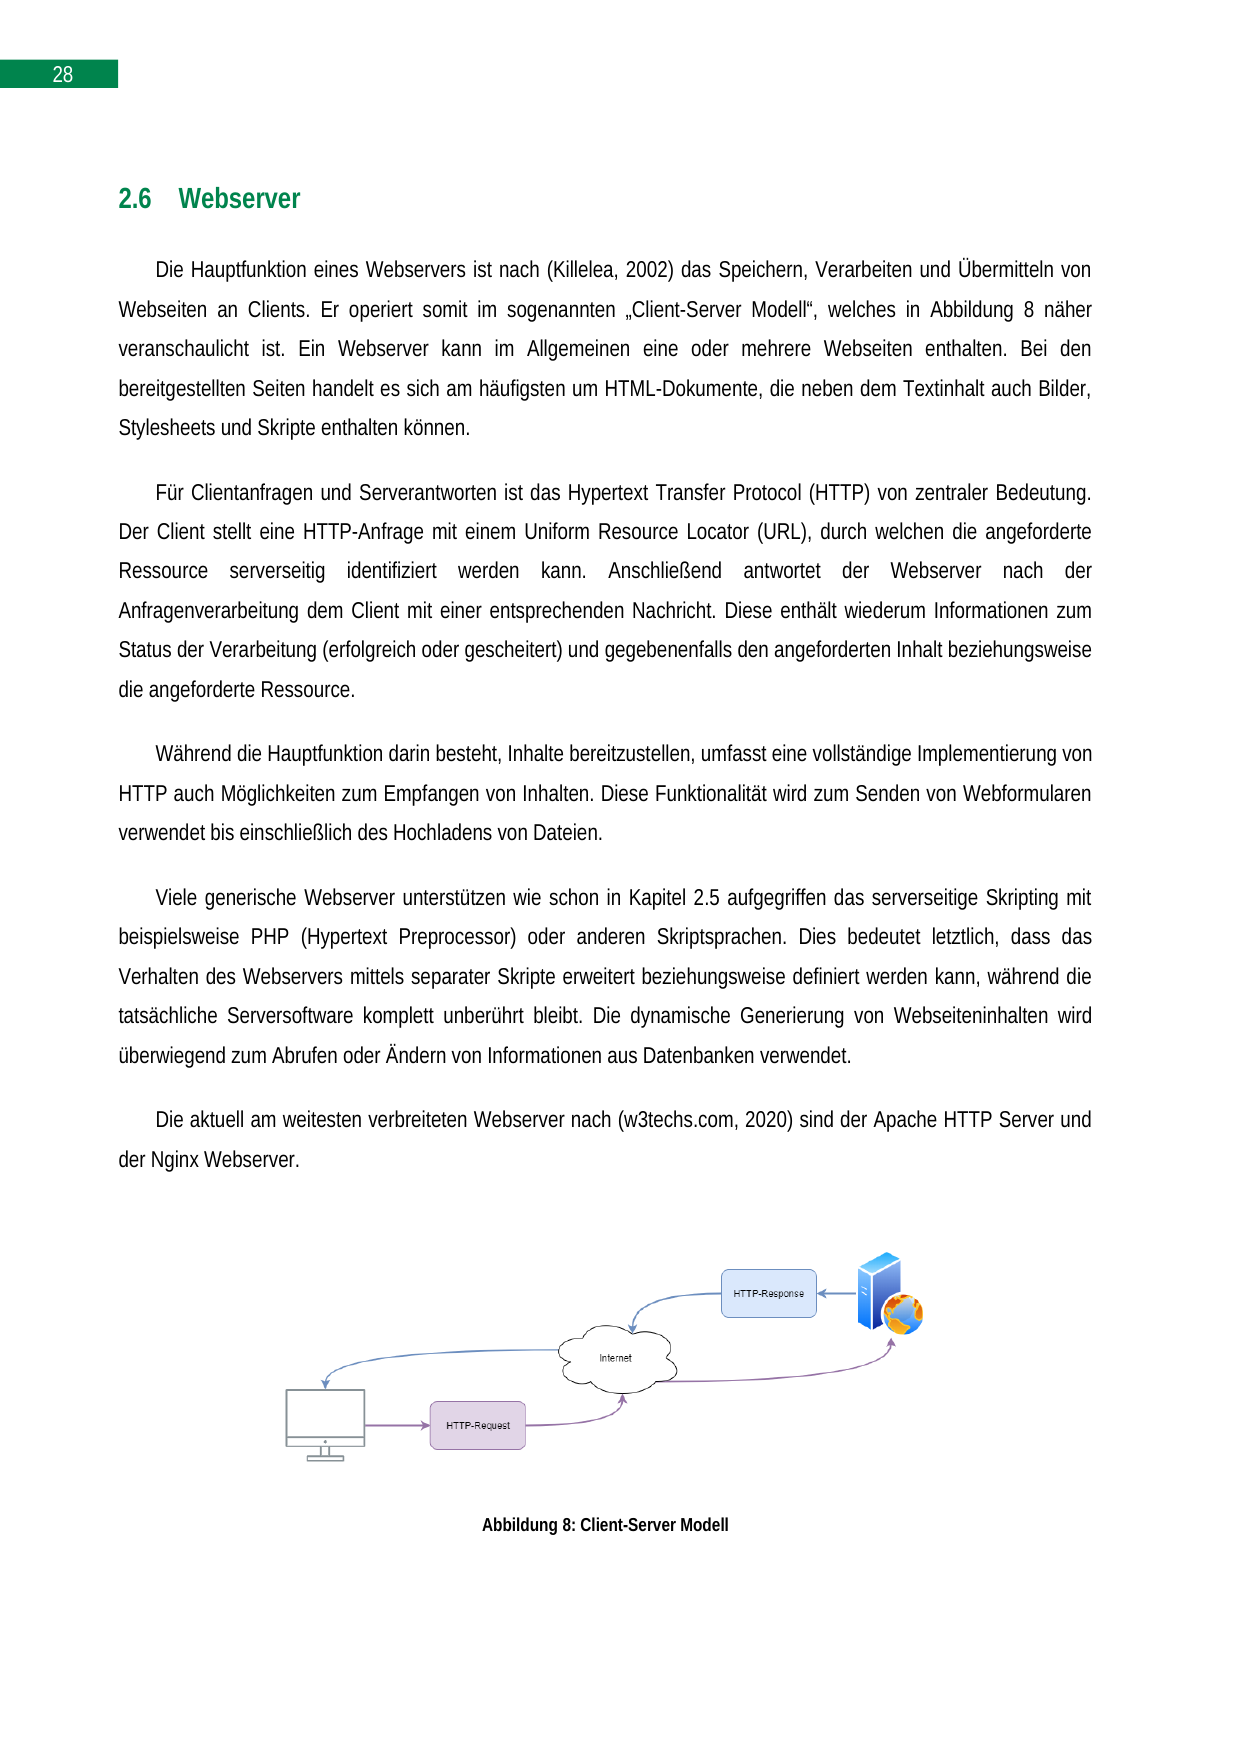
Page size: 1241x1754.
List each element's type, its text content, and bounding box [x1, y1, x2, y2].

subtitle Webserver [118, 181, 1092, 214]
text Für Clientanfragen und Serverantworten ist das Hypertext Transfer Protocol (HTTP) von zentraler Bedeutung. Der Client stellt eine HTTP-Anfrage mit einem Uniform Resource Locator (URL), durch welchen die angeforderte Ressource serverseitig identifiziert werden kann. Anschließend antwortet der Webserver nach der Anfragenverarbeitung dem Client mit einer entsprechenden Nachricht. Diese enthält wiederum Informationen zum Status der Verarbeitung (erfolgreich oder gescheitert) und gegebenenfalls den angeforderten Inhalt beziehungsweise die angeforderte Ressource. [118, 478, 1092, 702]
text Die aktuell am weitesten verbreiteten Webserver nach (w3techs.com, 2020) sind der Apache HTTP Server und der Nginx Webserver. [118, 1106, 1092, 1172]
text Viele generische Webserver unterstützen wie schon in Kapitel 2.5 aufgegriffen das serverseitige Skripting mit beispielsweise PHP (Hypertext Preprocessor) oder anderen Skriptsprachen. Dies bedeutet letztlich, dass das Verhalten des Webservers mittels separater Skripte erweitert beziehungsweise definiert werden kann, während die tatsächliche Serversoftware komplett unberührt bleibt. Die dynamische Generierung von Webseiteninhalten wird überwiegend zum Abrufen oder Ändern von Informationen aus Datenbanken verwendet. [118, 884, 1092, 1068]
text Während die Hauptfunktion darin besteht, Inhalte bereitzustellen, umfasst eine vollständige Implementierung von HTTP auch Möglichkeiten zum Empfangen von Inhalten. Diese Funktionalität wird zum Senden von Webformularen verwendet bis einschließlich des Hochladens von Dateien. [118, 740, 1092, 846]
text Abbildung 8: Client-Server Modell [133, 1514, 1078, 1536]
picture [285, 1249, 926, 1462]
text Die Hauptfunktion eines Webservers ist nach (Killelea, 2002) das Speichern, Verarbeiten und Übermitteln von Webseiten an Clients. Er operiert somit im sogenannten „Client-Server Modell“, welches in Abbildung 8 näher veranschaulicht ist. Ein Webserver kann im Allgemeinen eine oder mehrere Webseiten enthalten. Bei den bereitgestellten Seiten handelt es sich am häufigsten um HTML-Dokumente, die neben dem Textinhalt auch Bilder, Stylesheets und Skripte enthalten können. [118, 256, 1092, 440]
